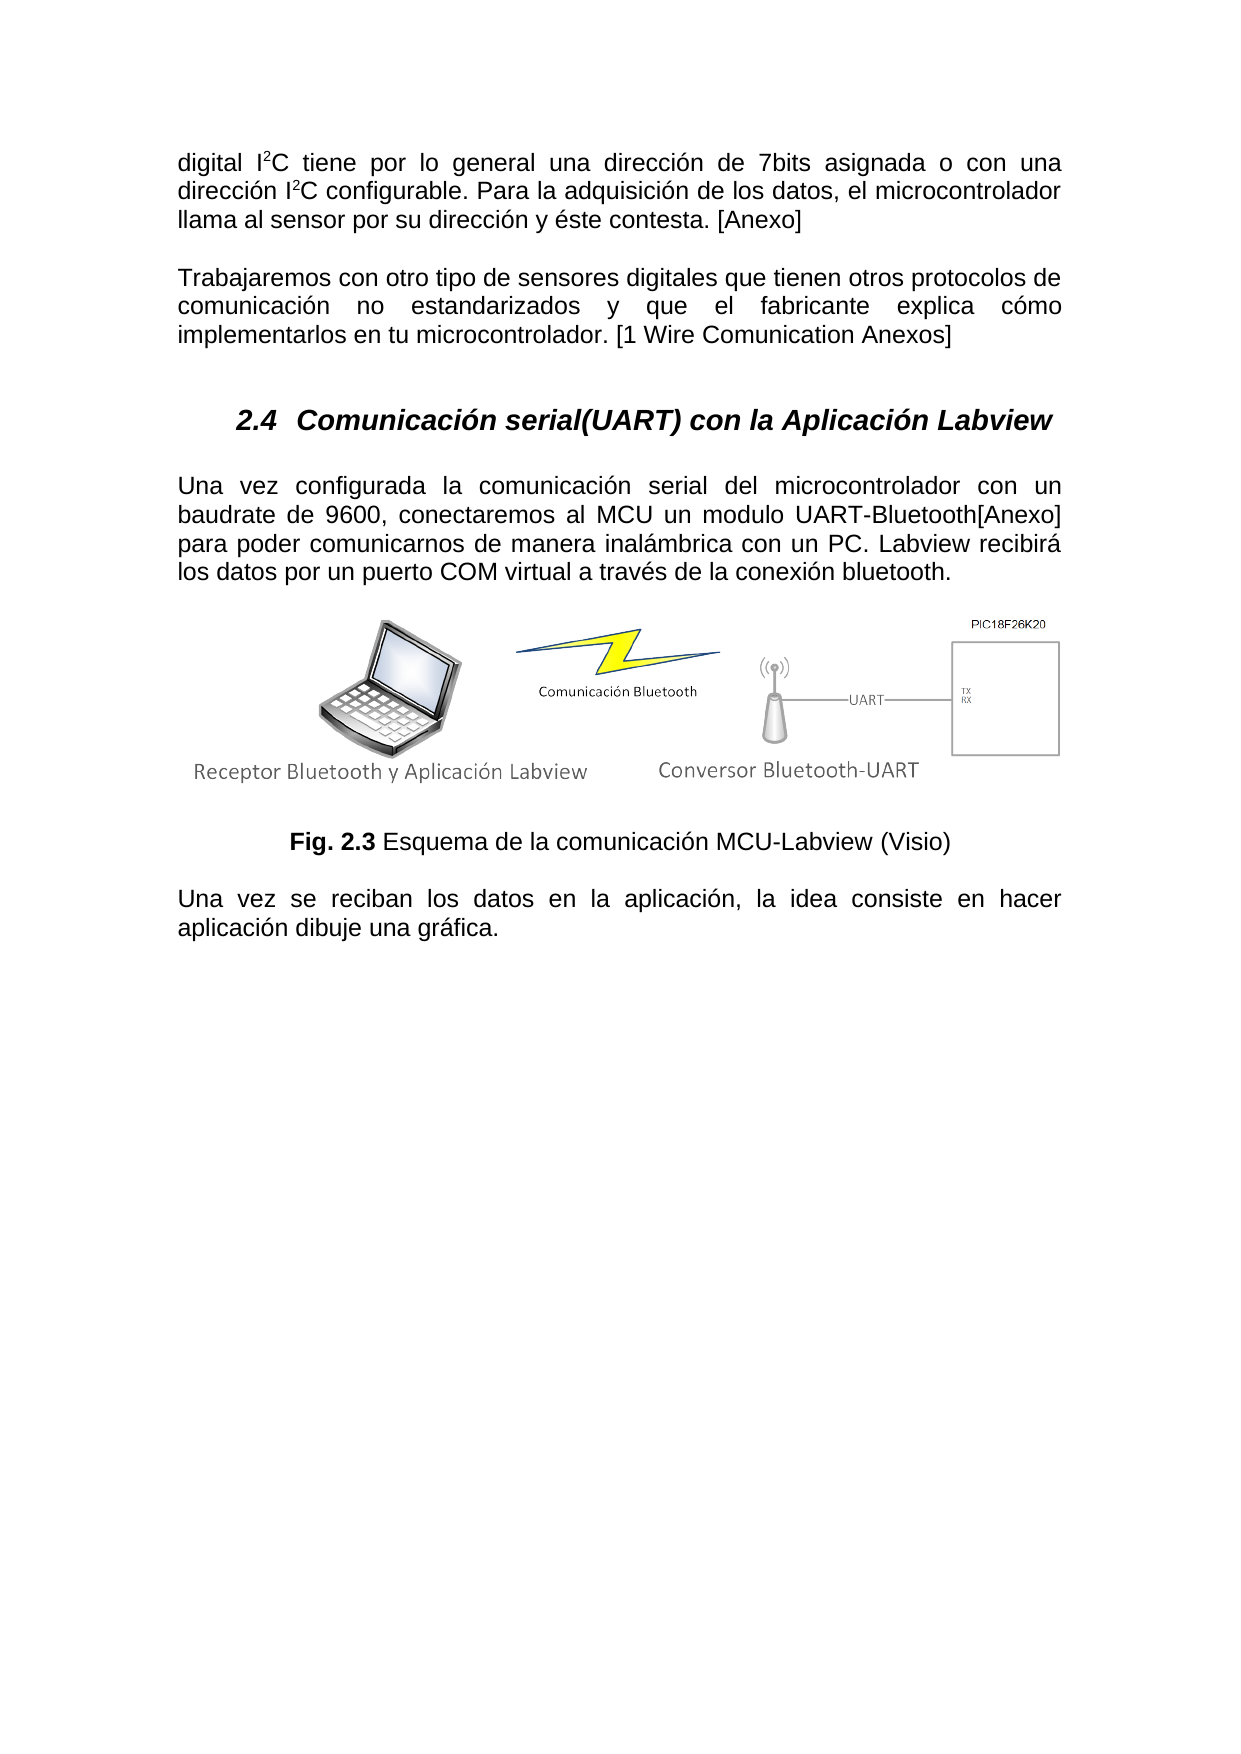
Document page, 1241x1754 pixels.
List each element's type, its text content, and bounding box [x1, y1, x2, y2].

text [177, 148, 1063, 234]
text Una vez configurada la comunicación serial del microcontrolador con un baudrate de 9600, conectaremos al MCU un modulo UART-Bluetooth[Anexo] para poder comunicarnos de manera inalámbrica con un PC. Labview recibirá los datos por un puerto COM virtual a través de la conexión bluetooth. [177, 471, 1063, 586]
picture [177, 615, 1063, 798]
text Trabajaremos con otro tipo de sensores digitales que tienen otros protocolos de comunicación no estandarizados y que el fabricante explica cómo implementarlos en tu microcontrolador. [1 Wire Comunication Anexos] [177, 263, 1063, 349]
subtitle Comunicación serial(UART) con la Aplicación Labview [236, 403, 1063, 436]
text Fig. 2.3 Esquema de la comunicación MCU-Labview (Visio) [177, 827, 1063, 856]
text Una vez se reciban los datos en la aplicación, la idea consiste en hacer aplicación dibuje una gráfica. [177, 884, 1063, 942]
